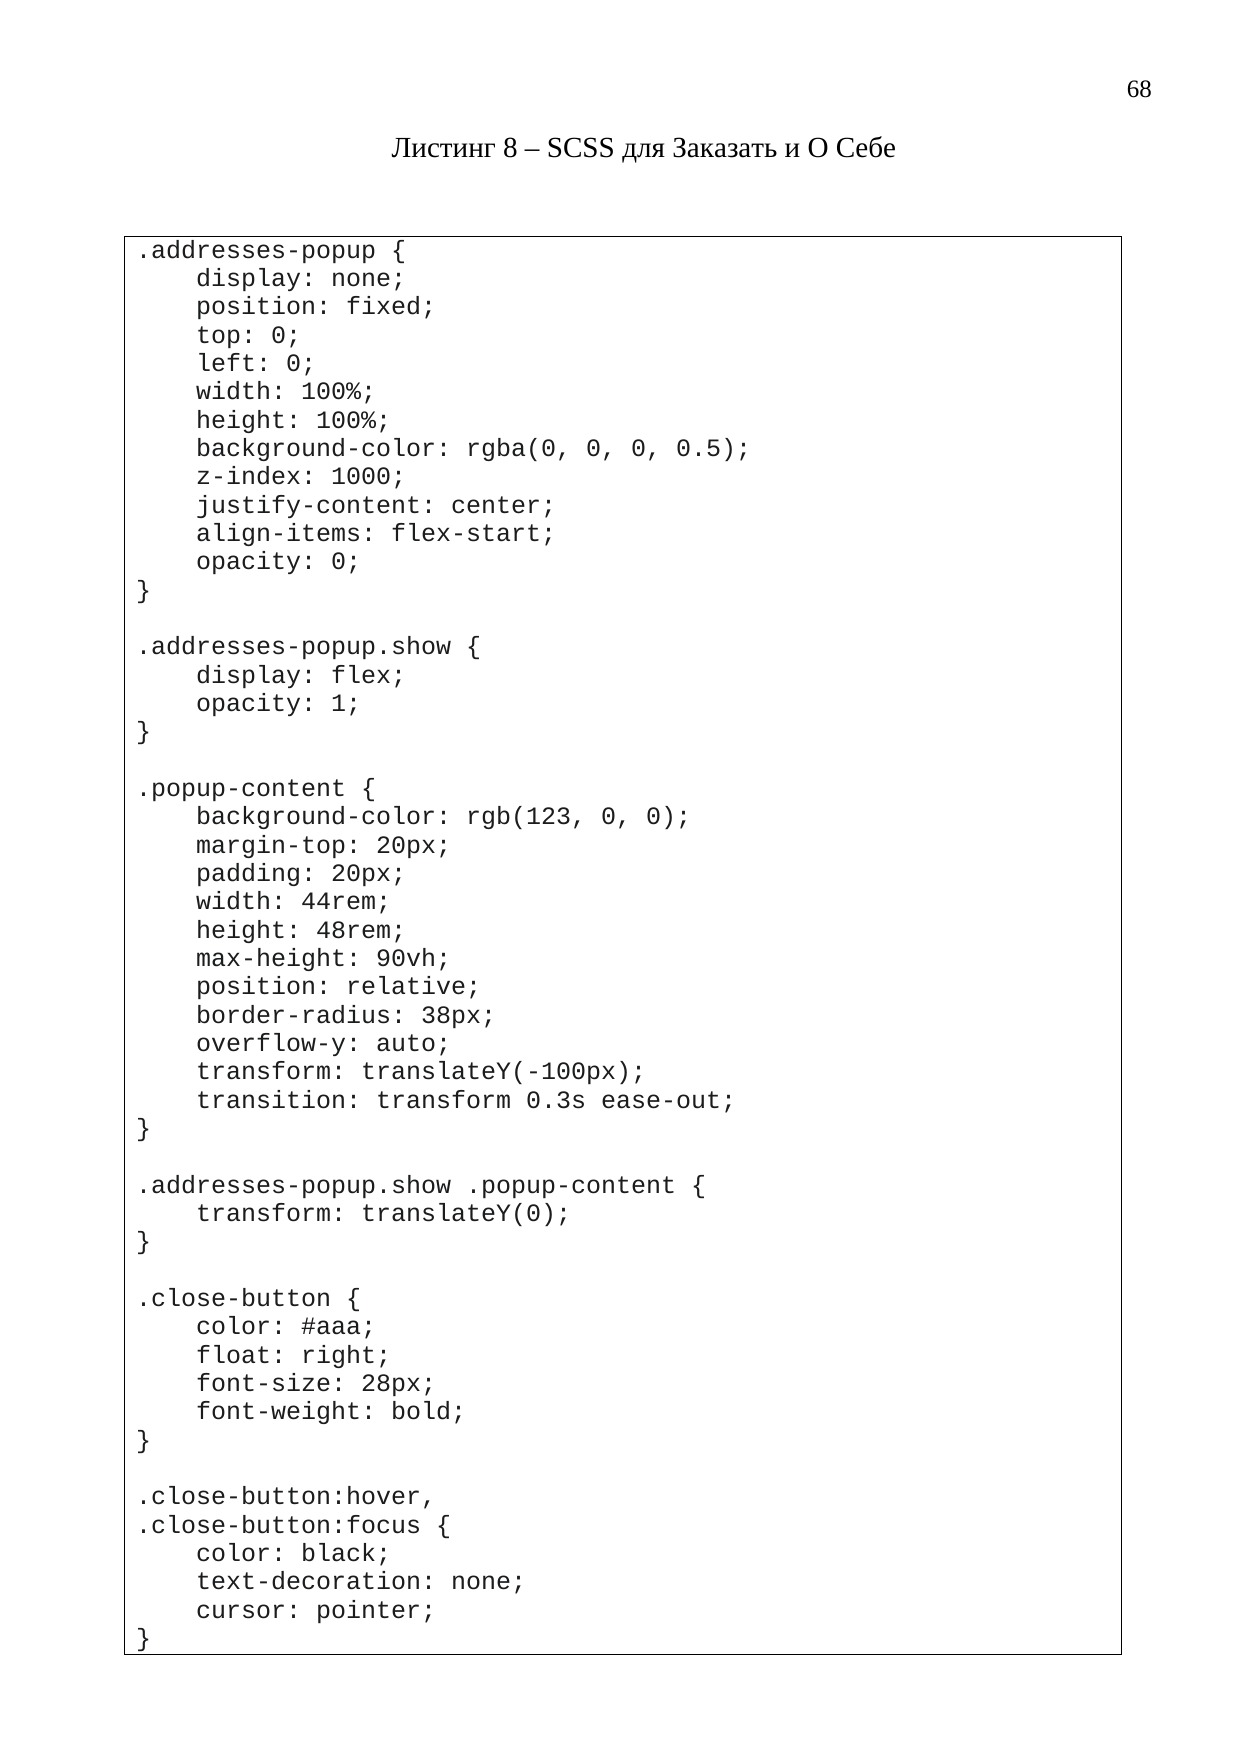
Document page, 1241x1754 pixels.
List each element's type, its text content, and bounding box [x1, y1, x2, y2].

text Листинг 8 – SCSS для Заказать и О Себе [136, 131, 1152, 164]
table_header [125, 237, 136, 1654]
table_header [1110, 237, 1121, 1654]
